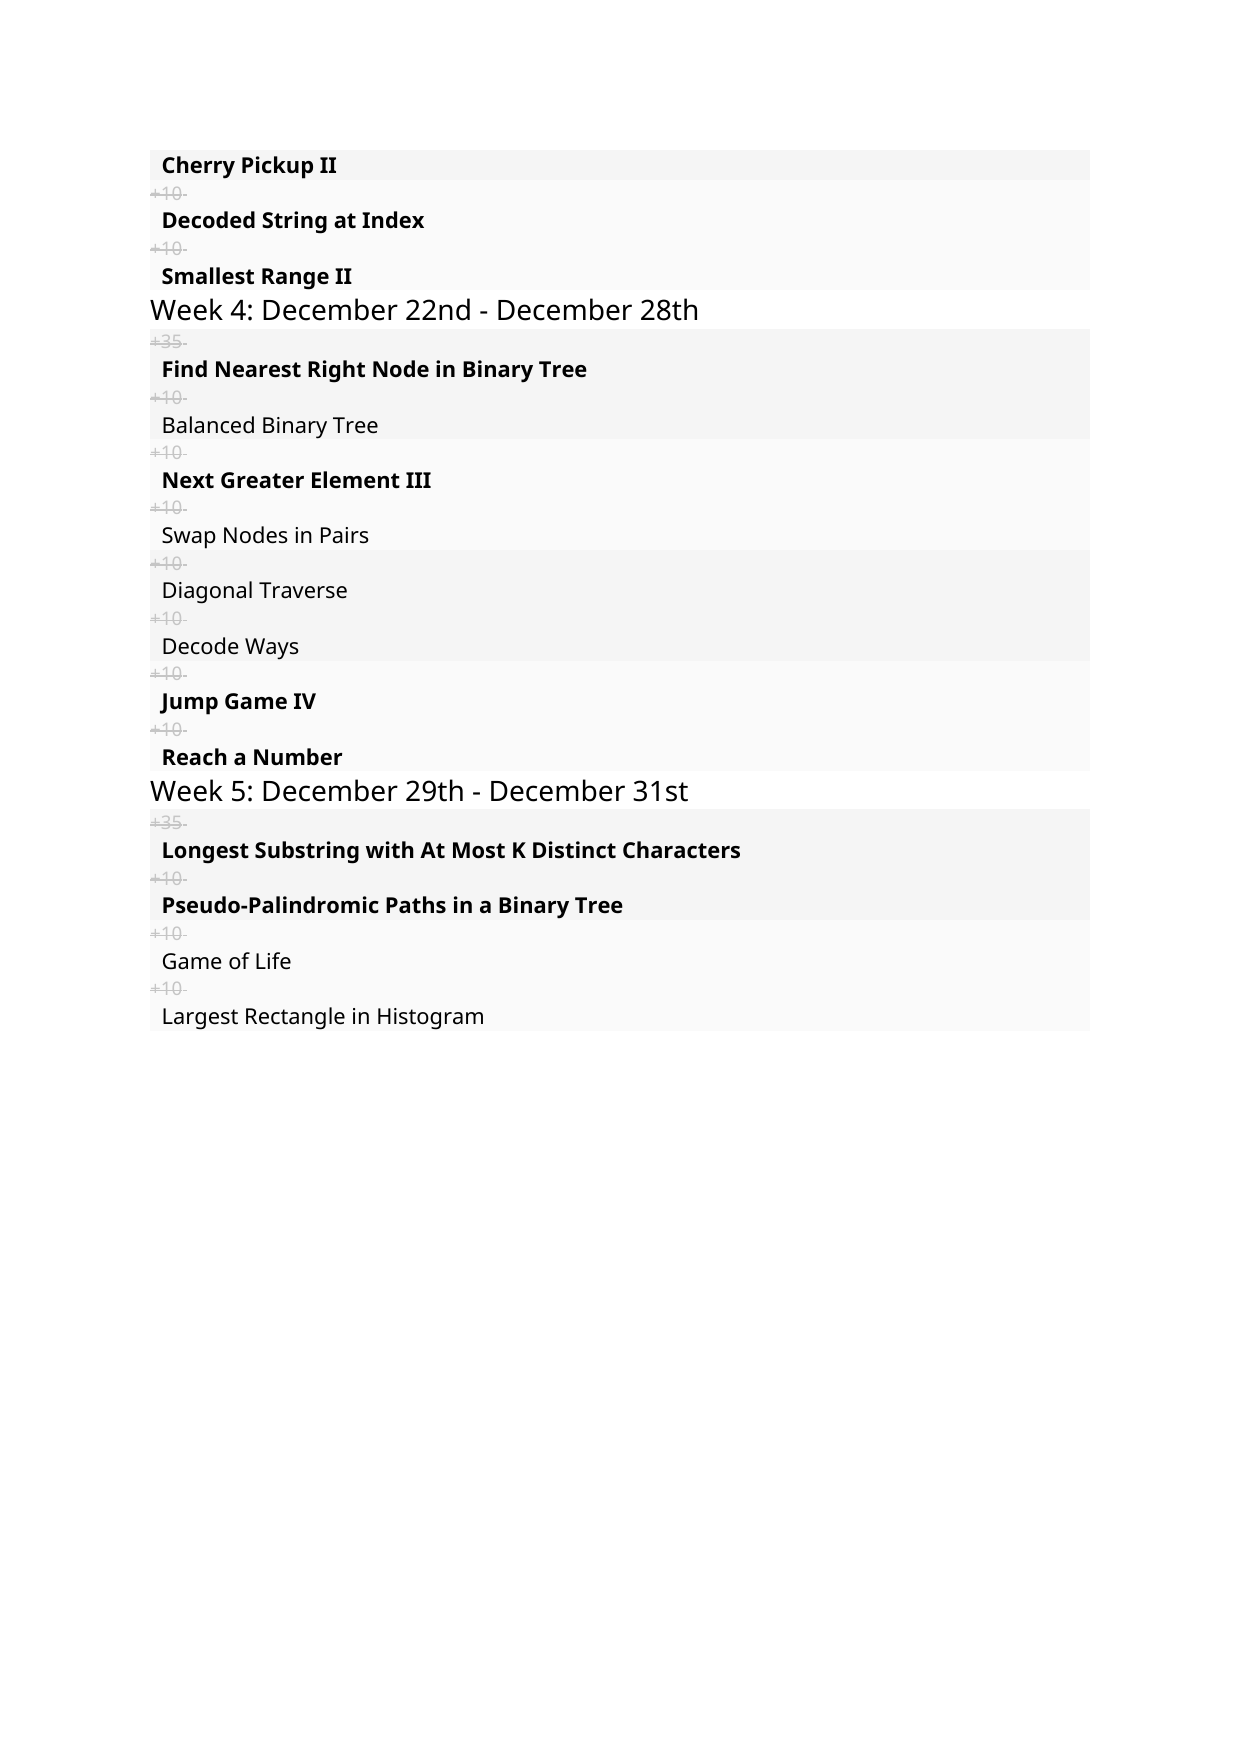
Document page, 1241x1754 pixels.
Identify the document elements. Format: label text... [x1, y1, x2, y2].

text +10 [150, 550, 1090, 576]
text +10 [150, 661, 1090, 686]
text Decoded String at Index [150, 205, 1090, 235]
text +10 [150, 180, 1090, 205]
text +10 [150, 716, 1090, 741]
text +10 [150, 384, 1090, 409]
text Find Nearest Right Node in Binary Tree [150, 354, 1090, 384]
text +10 [150, 976, 1090, 1001]
text +10 [150, 605, 1090, 631]
text Diagonal Traverse [150, 576, 1090, 605]
text Decode Ways [150, 631, 1090, 661]
text +10 [150, 865, 1090, 890]
text Game of Life [150, 946, 1090, 976]
text +35 [150, 809, 1090, 835]
text Reach a Number [150, 741, 1090, 771]
text Largest Rectangle in Histogram [150, 1001, 1090, 1031]
text Jump Game IV [150, 686, 1090, 716]
text +35 [150, 329, 1090, 354]
text Next Greater Element III [150, 465, 1090, 495]
text Week 5: December 29th - December 31st [150, 771, 1090, 809]
text +10 [150, 495, 1090, 520]
text +10 [150, 235, 1090, 261]
text Pseudo-Palindromic Paths in a Binary Tree [150, 890, 1090, 920]
text Longest Substring with At Most K Distinct Characters [150, 835, 1090, 865]
text +10 [150, 920, 1090, 946]
text Smallest Range II [150, 261, 1090, 290]
text Week 4: December 22nd - December 28th [150, 290, 1090, 329]
text +10 [150, 439, 1090, 465]
text Balanced Binary Tree [150, 409, 1090, 439]
text Swap Nodes in Pairs [150, 520, 1090, 550]
text Cherry Pickup II [150, 150, 1090, 180]
